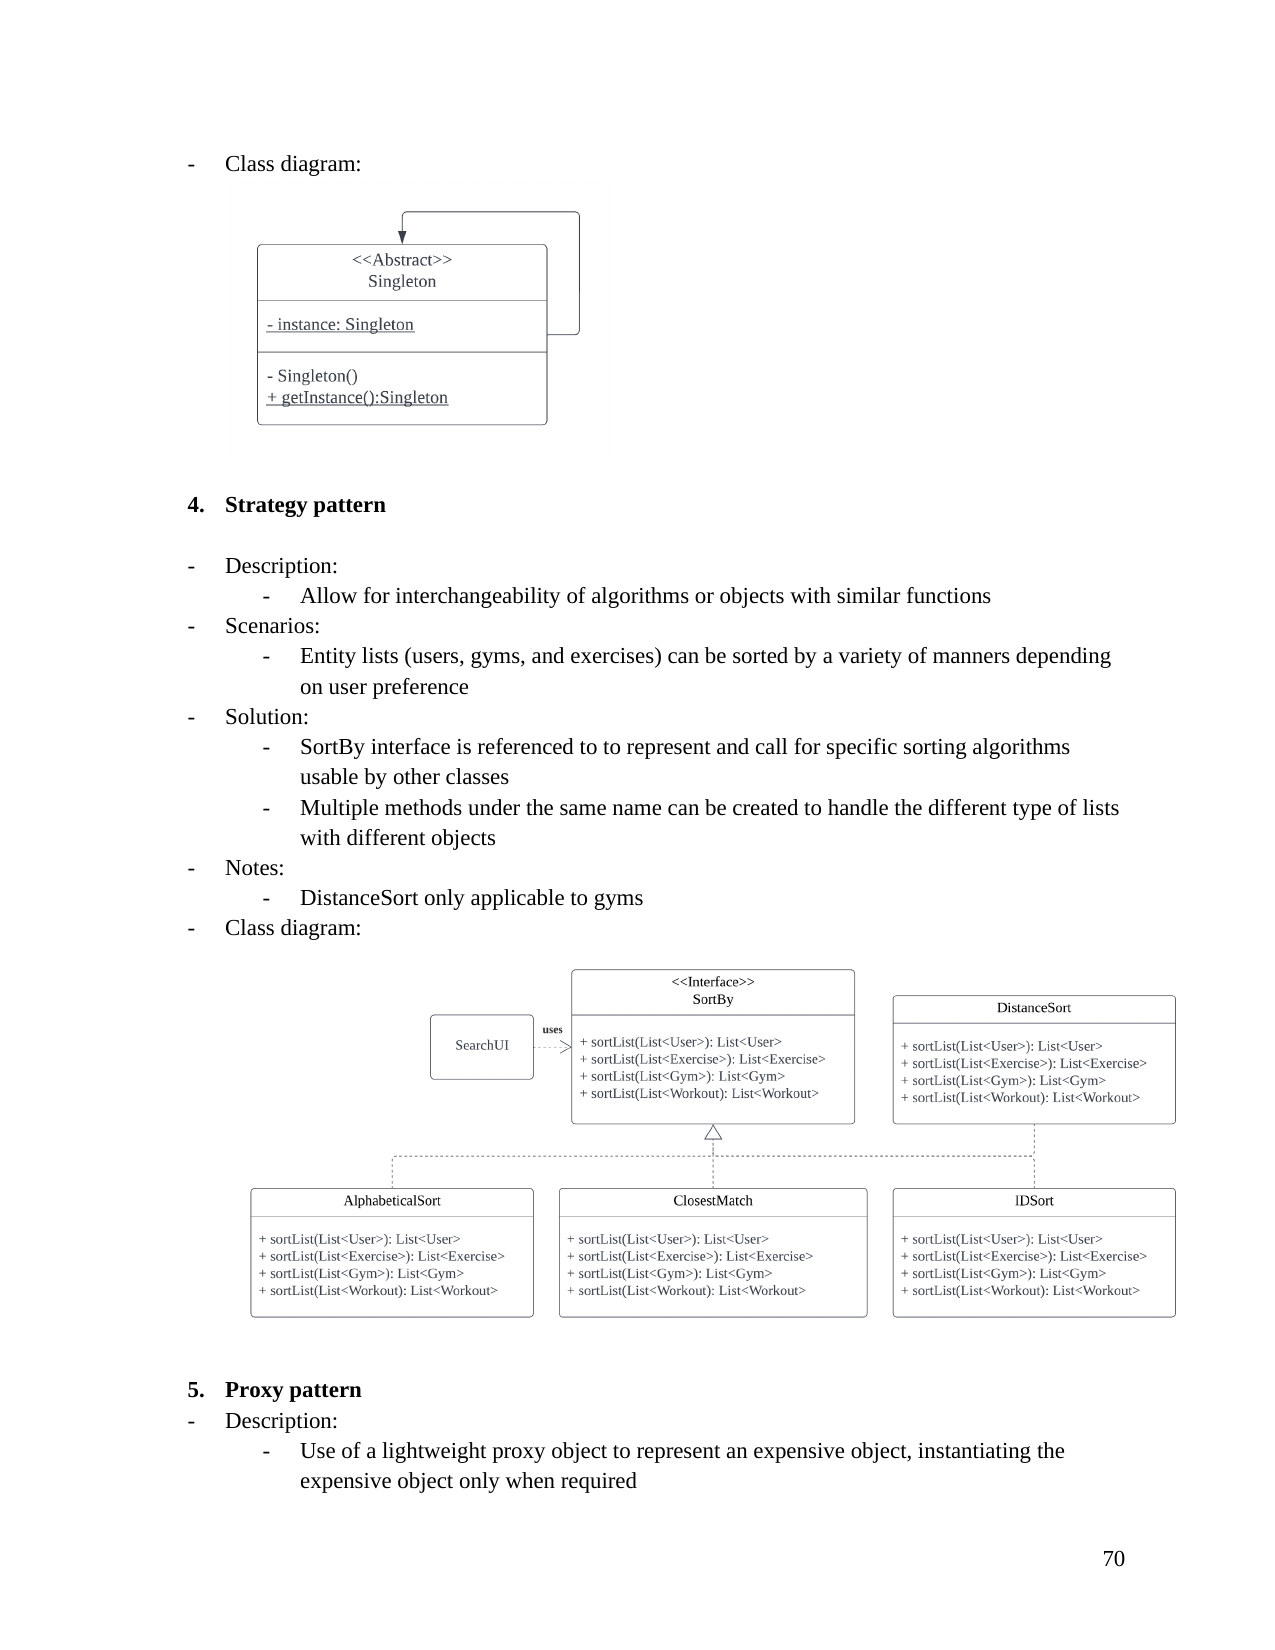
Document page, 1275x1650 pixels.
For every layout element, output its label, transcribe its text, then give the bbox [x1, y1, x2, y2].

list Solution: [187, 703, 1125, 729]
list Description: [187, 552, 1125, 578]
list Scenarios: [187, 612, 1125, 639]
list Multiple methods under the same name can be created to handle the different type of lists with different objects [262, 793, 1125, 850]
list Strategy pattern [187, 491, 1125, 518]
picture [225, 944, 1200, 1343]
list Entity lists (users, gyms, and exercises) can be sorted by a variety of manners depending on user preference [262, 642, 1125, 699]
list Proxy pattern [187, 1377, 1125, 1403]
picture [225, 180, 612, 458]
list Use of a lightweight proxy object to represent an expensive object, instantiating the expensive object only when required [262, 1437, 1125, 1493]
list Notes: [187, 854, 1125, 880]
list SortBy interface is referenced to to represent and call for specific sorting algorithms usable by other classes [262, 733, 1125, 790]
list DistanceSort only applicable to gyms [262, 884, 1125, 911]
list Description: [187, 1407, 1125, 1433]
list Allow for interchangeability of algorithms or objects with similar functions [262, 582, 1125, 608]
